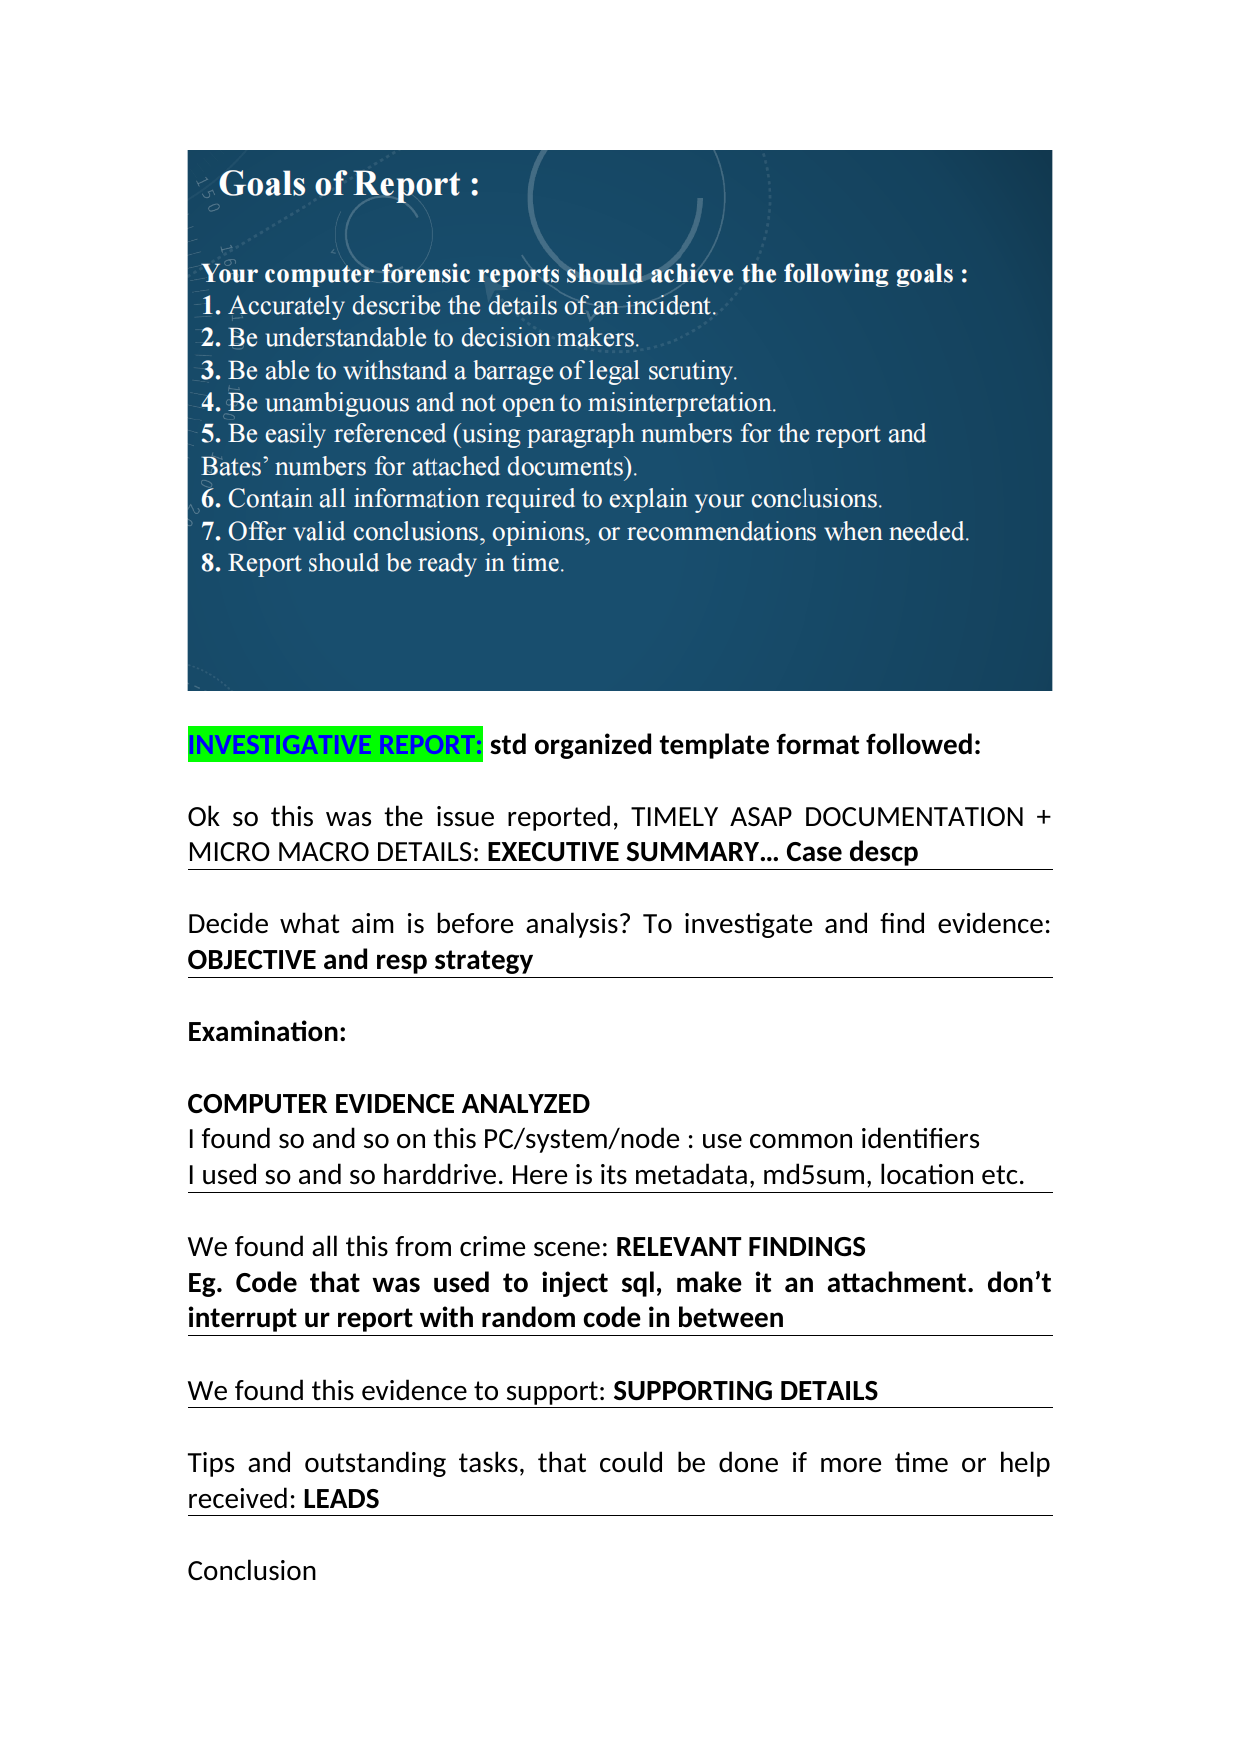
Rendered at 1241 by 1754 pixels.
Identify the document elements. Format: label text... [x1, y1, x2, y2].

text We found all this from crime scene: RELEVANT FINDINGS [187, 1228, 1053, 1264]
text I found so and so on this PC/system/node : use common identifiers [187, 1120, 1053, 1156]
text Decide what aim is before analysis? To investigate and find evidence: OBJECTIVE and resp strategy [187, 906, 1053, 978]
text COMPUTER EVIDENCE ANALYZED [187, 1085, 1053, 1120]
text Tips and outstanding tasks, that could be done if more time or help received: LEADS [187, 1444, 1053, 1516]
text We found this evidence to support: SUPPORTING DETAILS [187, 1372, 1053, 1408]
text I used so and so harddrive. Here is its metadata, md5sum, location etc. [187, 1156, 1053, 1193]
text Conclusion [187, 1552, 1053, 1588]
text INVESTIGATIVE REPORT: std organized template format followed: [483, 726, 1053, 762]
text Eg. Code that was used to inject sql, make it an attachment. don’t interrupt ur report with random code in between [187, 1264, 1053, 1336]
picture [187, 150, 1053, 691]
text Examination: [187, 1013, 1053, 1049]
text Ok so this was the issue reported, TIMELY ASAP DOCUMENTATION + MICRO MACRO DETAILS: EXECUTIVE SUMMARY… Case descp [187, 798, 1053, 870]
